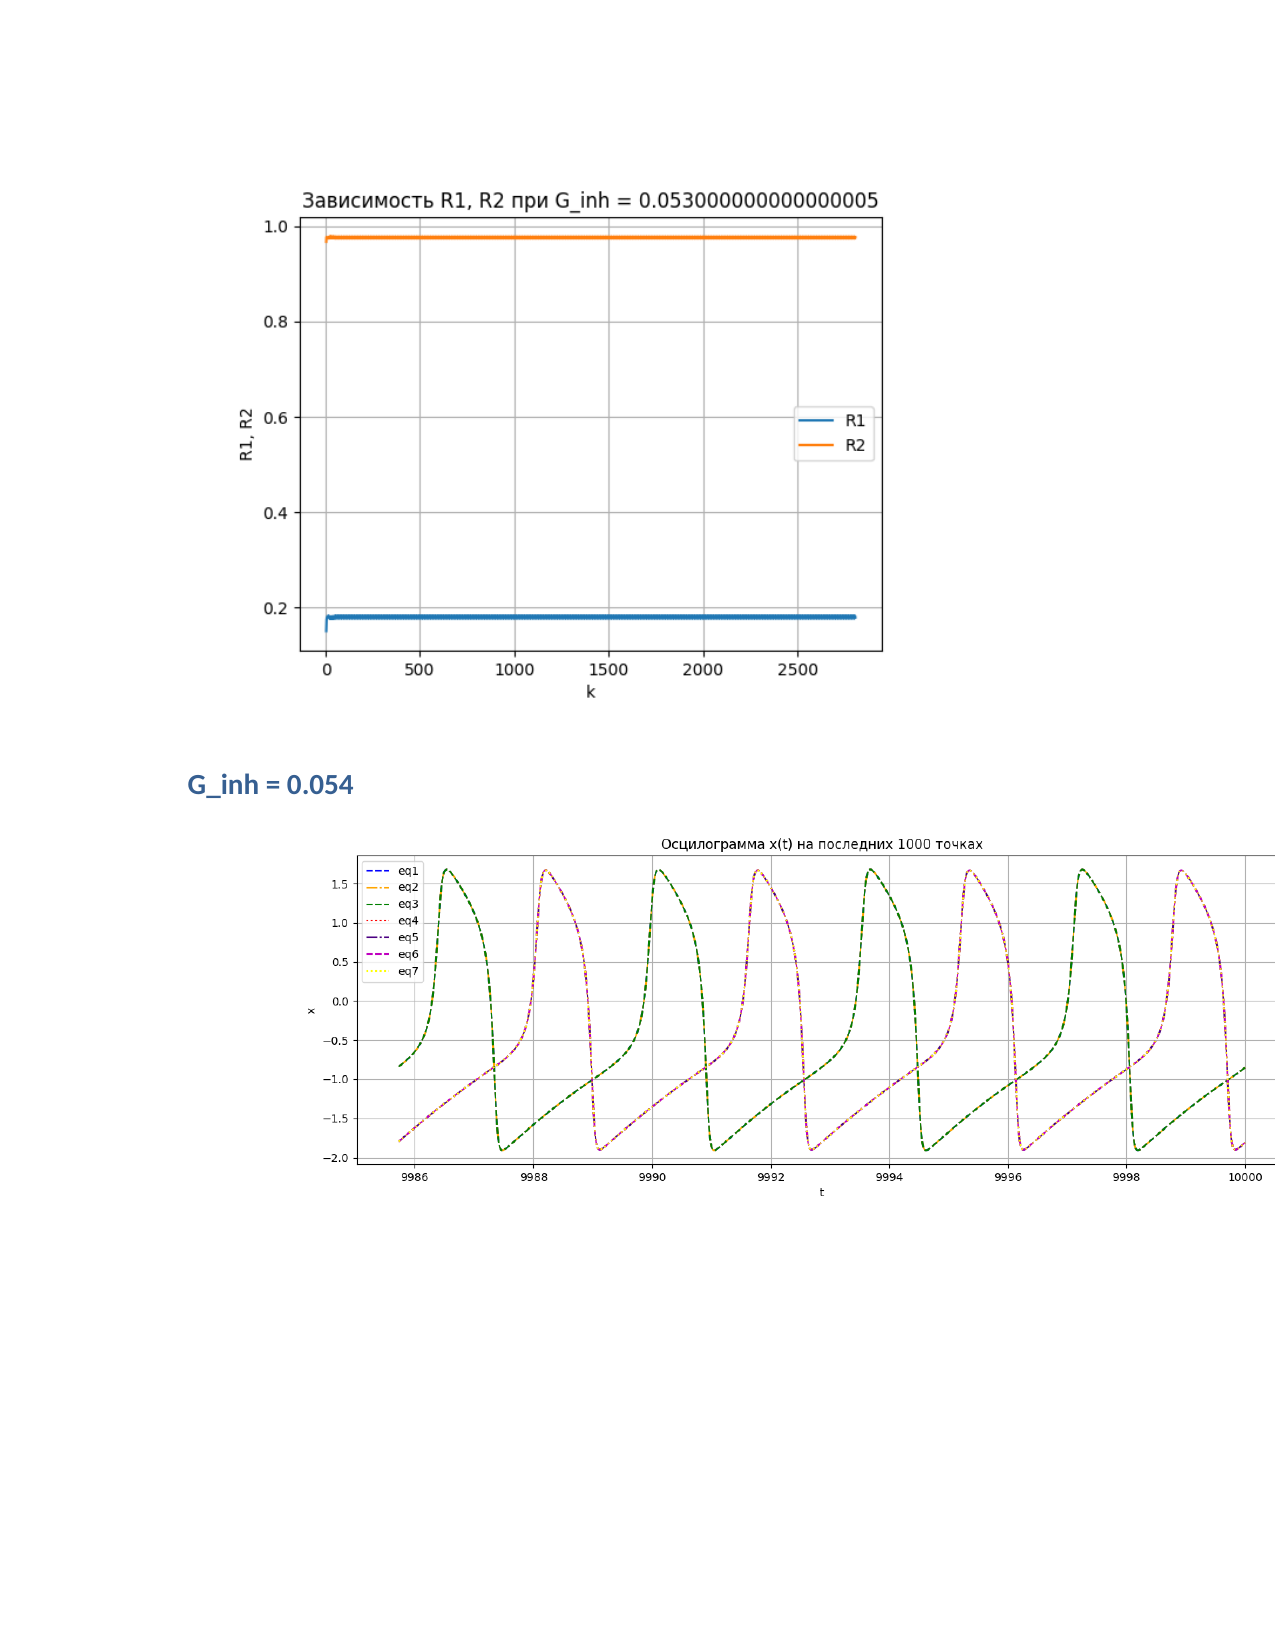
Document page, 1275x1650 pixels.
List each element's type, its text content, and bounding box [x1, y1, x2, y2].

picture [206, 807, 1275, 1208]
picture [206, 150, 957, 713]
subtitle G_inh = 0.054 [187, 766, 1087, 802]
